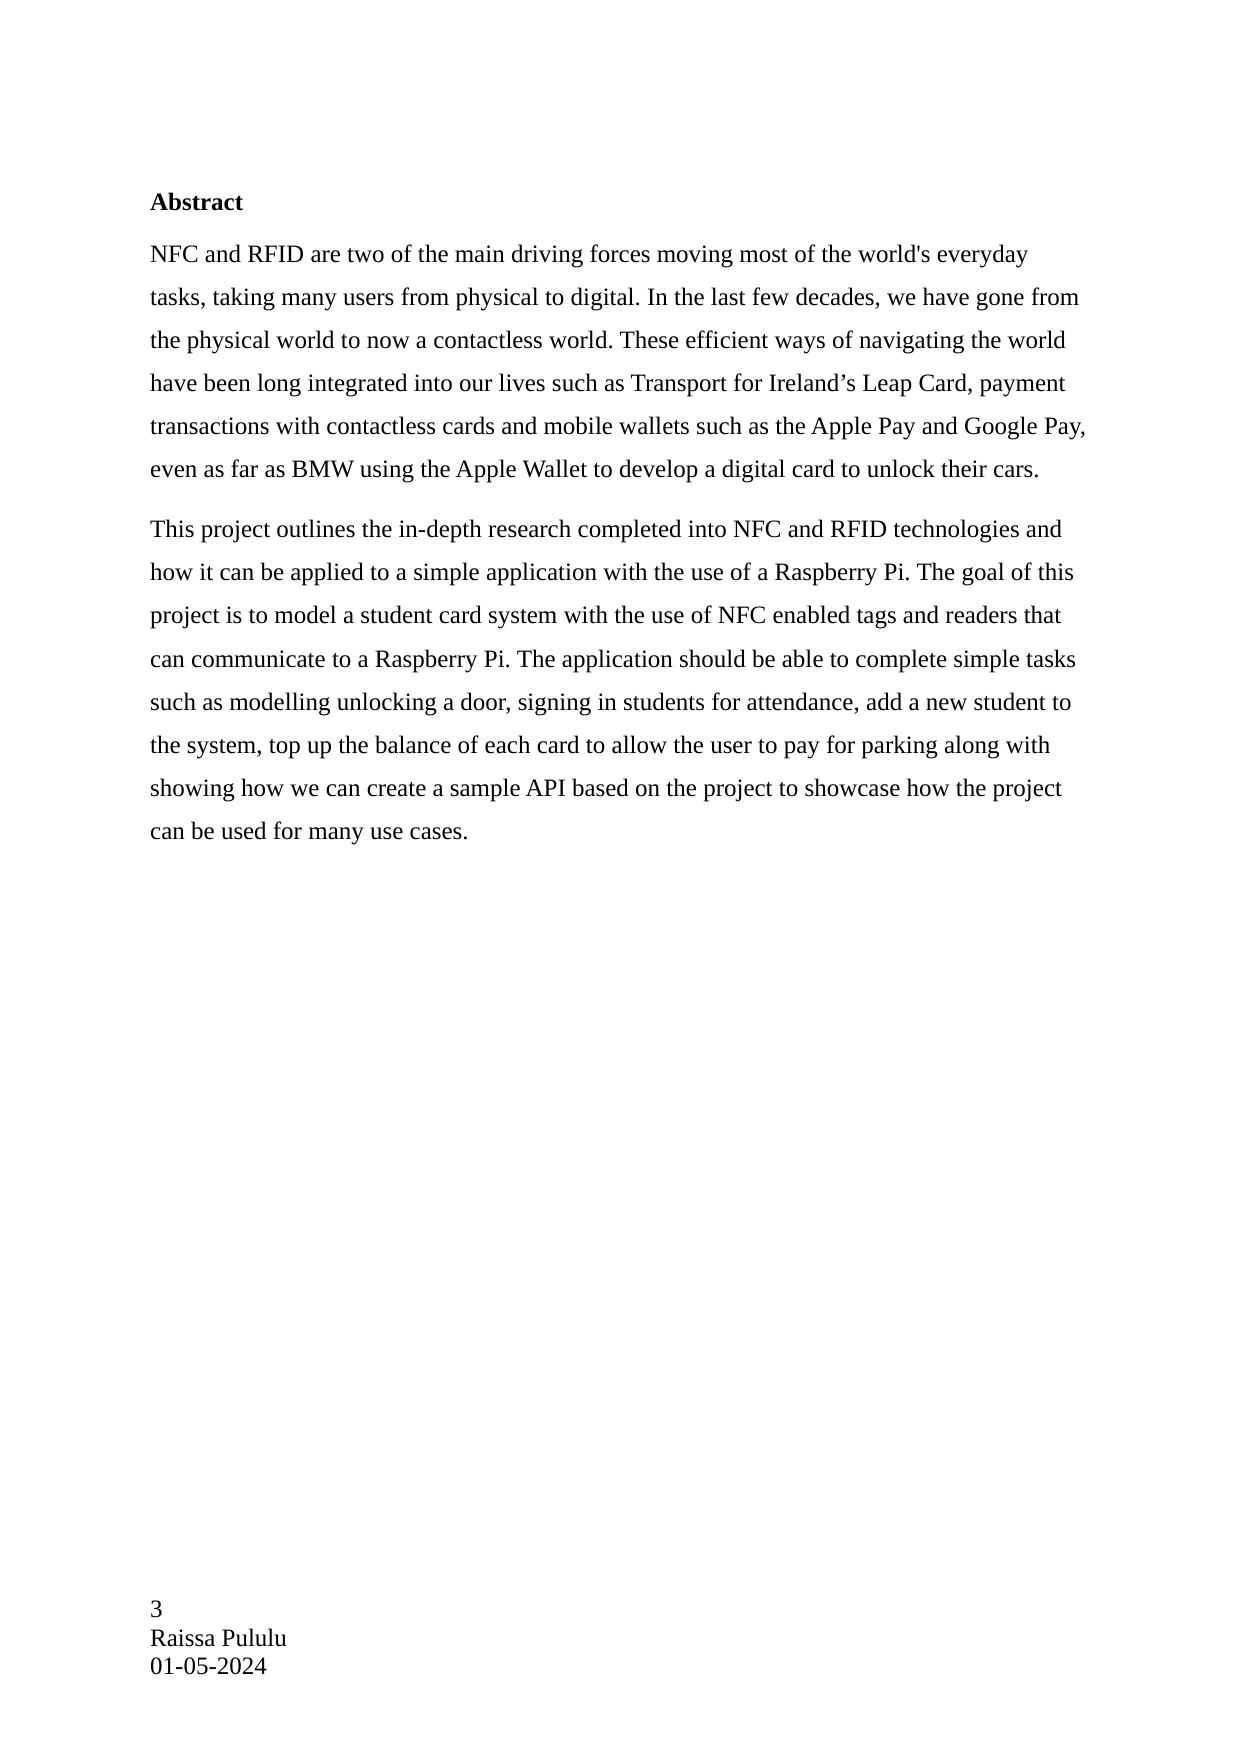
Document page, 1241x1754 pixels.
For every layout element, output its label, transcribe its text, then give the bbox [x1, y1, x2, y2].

text This project outlines the in-depth research completed into NFC and RFID technologies and how it can be applied to a simple application with the use of a Raspberry Pi. The goal of this project is to model a student card system with the use of NFC enabled tags and readers that can communicate to a Raspberry Pi. The application should be able to complete simple tasks such as modelling unlocking a door, signing in students for attendance, add a new student to the system, top up the balance of each card to allow the user to pay for parking along with showing how we can create a sample API based on the project to showcase how the project can be used for many use cases. [150, 514, 1090, 845]
text NFC and RFID are two of the main driving forces moving most of the world's everyday tasks, taking many users from physical to digital. In the last few decades, we have gone from the physical world to now a contactless world. These efficient ways of navigating the world have been long integrated into our lives such as Transport for Ireland’s Leap Card, payment transactions with contactless cards and mobile wallets such as the Apple Pay and Google Pay, even as far as BMW using the Apple Wallet to develop a digital card to unlock their cars. [150, 239, 1090, 483]
subtitle Abstract [150, 187, 1090, 216]
